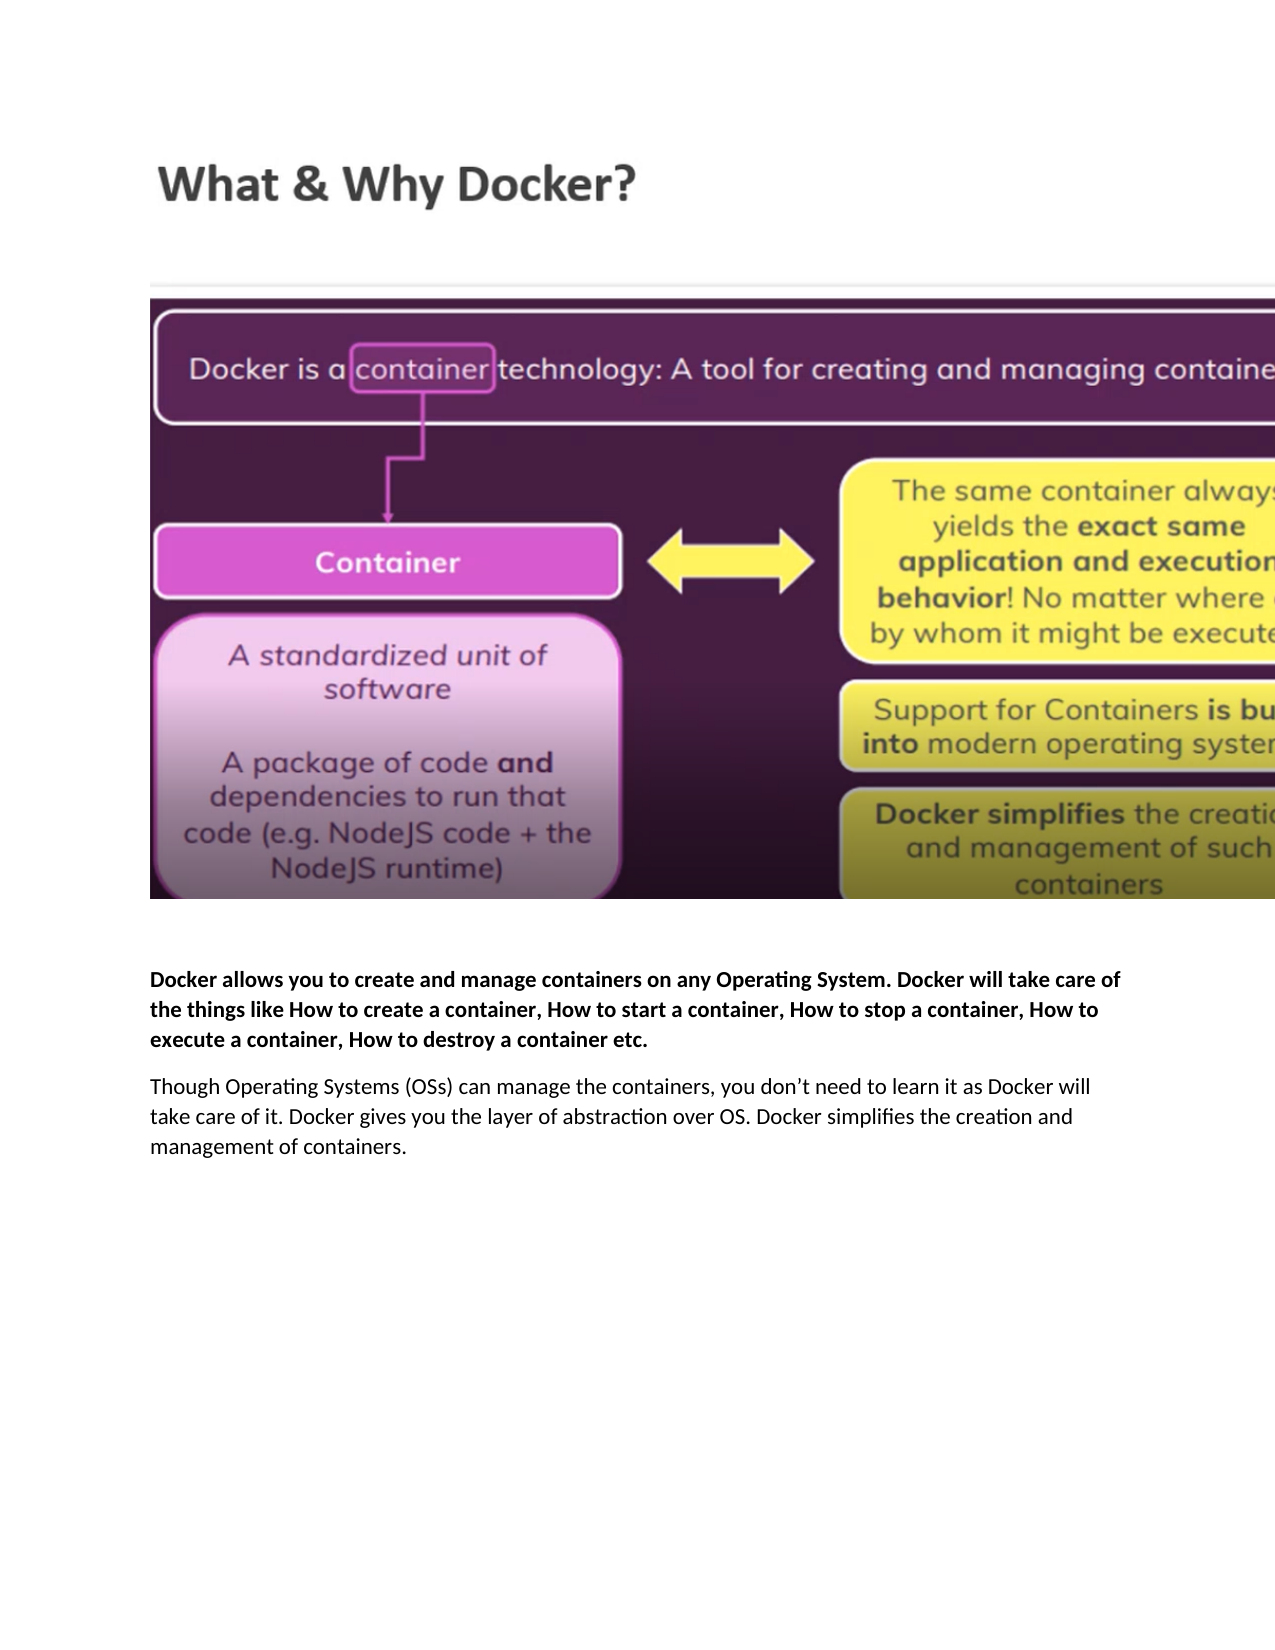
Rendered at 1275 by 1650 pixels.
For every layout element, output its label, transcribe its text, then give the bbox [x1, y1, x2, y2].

picture [150, 150, 1275, 899]
text Docker allows you to create and manage containers on any Operating System. Docker will take care of the things like How to create a container, How to start a container, How to stop a container, How to execute a container, How to destroy a container etc. [150, 965, 1125, 1053]
text Though Operating Systems (OSs) can manage the containers, you don’t need to learn it as Docker will take care of it. Docker gives you the layer of abstraction over OS. Docker simplifies the creation and management of containers. [150, 1072, 1125, 1160]
